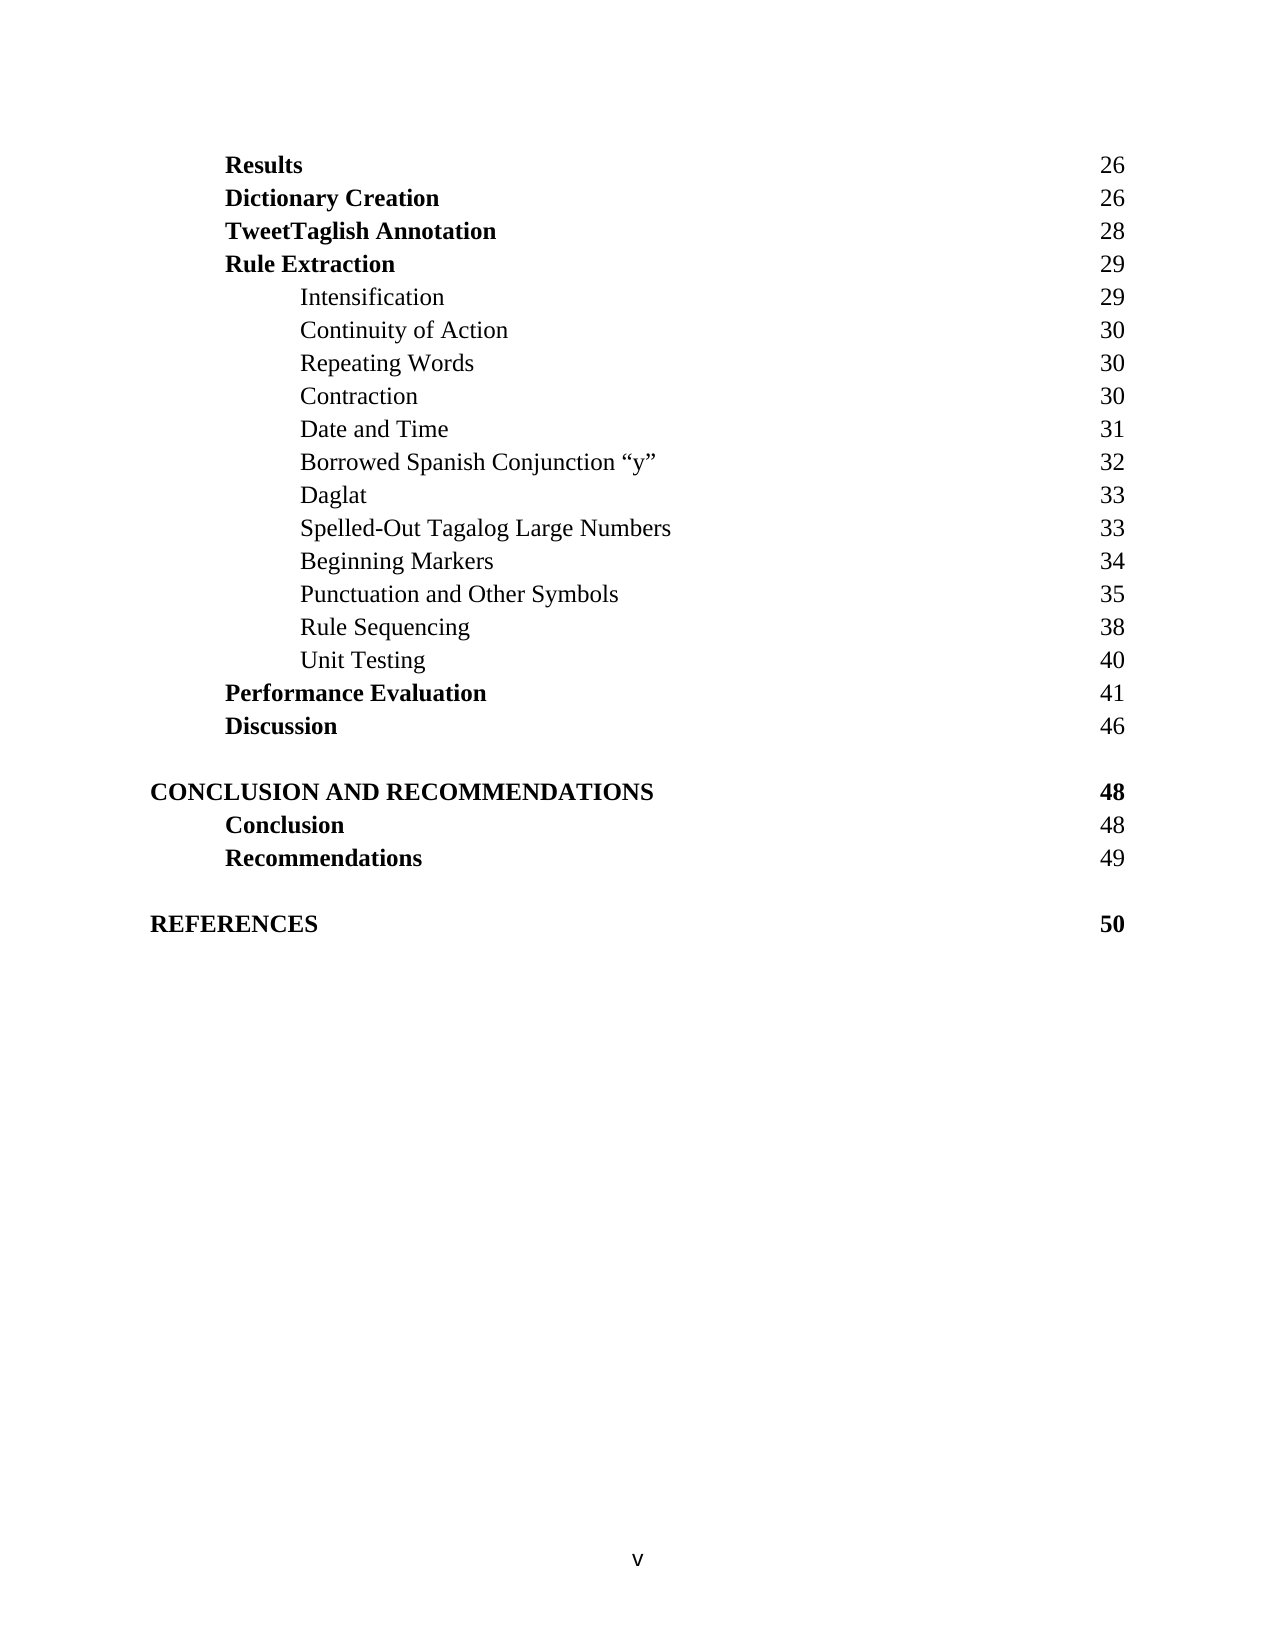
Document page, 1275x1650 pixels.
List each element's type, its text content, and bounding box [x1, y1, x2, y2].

text Conclusion 48 [225, 810, 1125, 839]
text Spelled-Out Tagalog Large Numbers 33 [300, 513, 1125, 542]
text Borrowed Spanish Conjunction “y” 32 [300, 447, 1125, 476]
text Continuity of Action 30 [300, 315, 1125, 344]
text Rule Extraction 29 [225, 249, 1125, 278]
text CONCLUSION AND RECOMMENDATIONS 48 [150, 777, 1125, 806]
text REFERENCES 50 [150, 909, 1125, 938]
text Punctuation and Other Symbols 35 [300, 579, 1125, 608]
text Date and Time 31 [300, 414, 1125, 443]
text TweetTaglish Annotation 28 [225, 216, 1125, 245]
text Results 26 [150, 150, 1125, 179]
text Discussion 46 [225, 711, 1125, 740]
text Rule Sequencing 38 [300, 612, 1125, 641]
text Daglat 33 [300, 480, 1125, 509]
text Performance Evaluation 41 [225, 678, 1125, 707]
text Dictionary Creation 26 [225, 183, 1125, 212]
text Beginning Markers 34 [300, 546, 1125, 575]
text Repeating Words 30 [300, 348, 1125, 377]
text Intensification 29 [300, 282, 1125, 311]
text Unit Testing 40 [225, 645, 1125, 674]
text Contraction 30 [300, 381, 1125, 410]
text Recommendations 49 [225, 843, 1125, 872]
